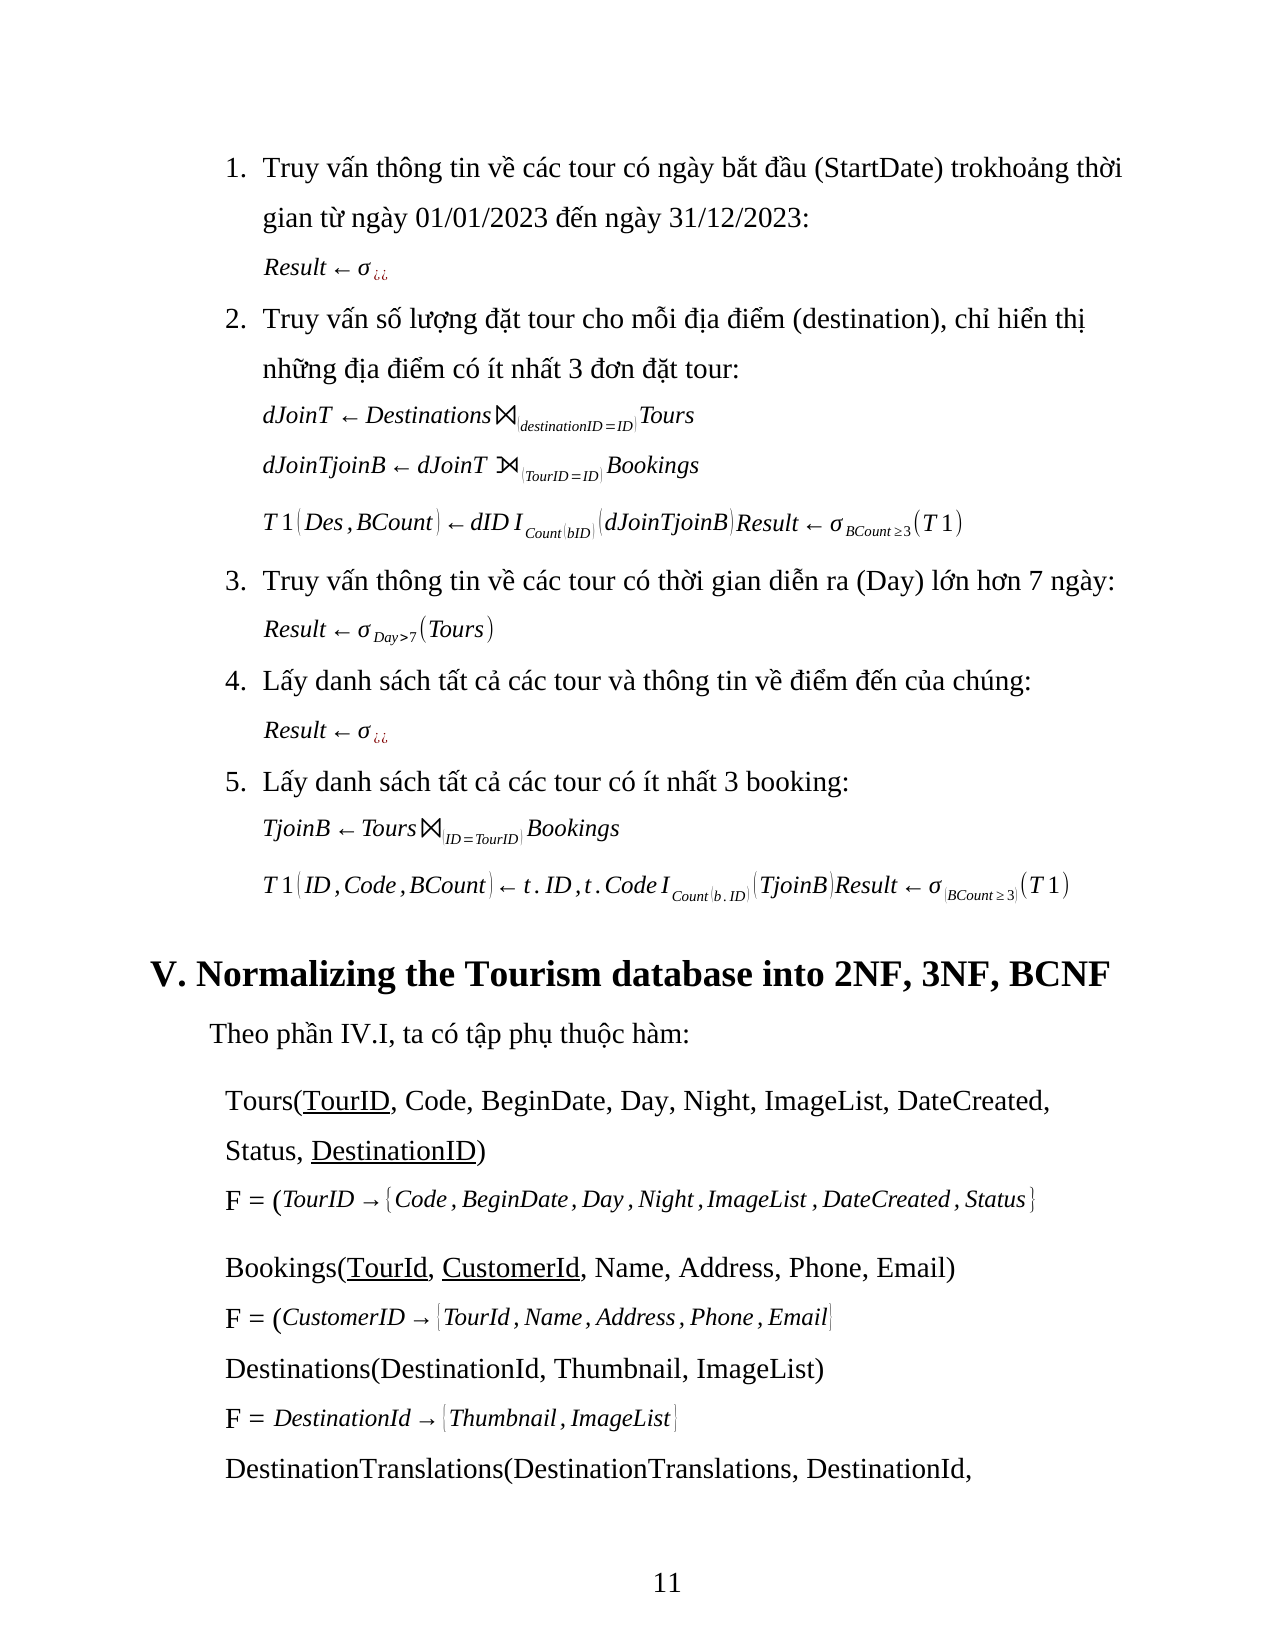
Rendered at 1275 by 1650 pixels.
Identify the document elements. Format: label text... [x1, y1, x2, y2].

subtitle V. Normalizing the Tourism database into 2NF, 3NF, BCNF [150, 951, 1125, 994]
list Truy vấn thông tin về các tour có ngày bắt đầu (StartDate) trokhoảng thời gian từ ngày 01/01/2023 đến ngày 31/12/2023: [225, 150, 1125, 284]
list Lấy danh sách tất cả các tour có ít nhất 3 booking: [225, 764, 1125, 909]
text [225, 1250, 1125, 1485]
list Lấy danh sách tất cả các tour và thông tin về điểm đến của chúng: [225, 663, 1125, 747]
list Truy vấn thông tin về các tour có thời gian diễn ra (Day) lớn hơn 7 ngày: [225, 563, 1125, 647]
text Theo phần IV.I, ta có tập phụ thuộc hàm: [150, 1016, 1125, 1049]
text Tours(TourID, Code, BeginDate, Day, Night, ImageList, DateCreated, Status, DestinationID) F = ( [225, 1083, 1125, 1217]
list Truy vấn số lượng đặt tour cho mỗi địa điểm (destination), chỉ hiển thị những địa điểm có ít nhất 3 đơn đặt tour: [225, 301, 1125, 546]
